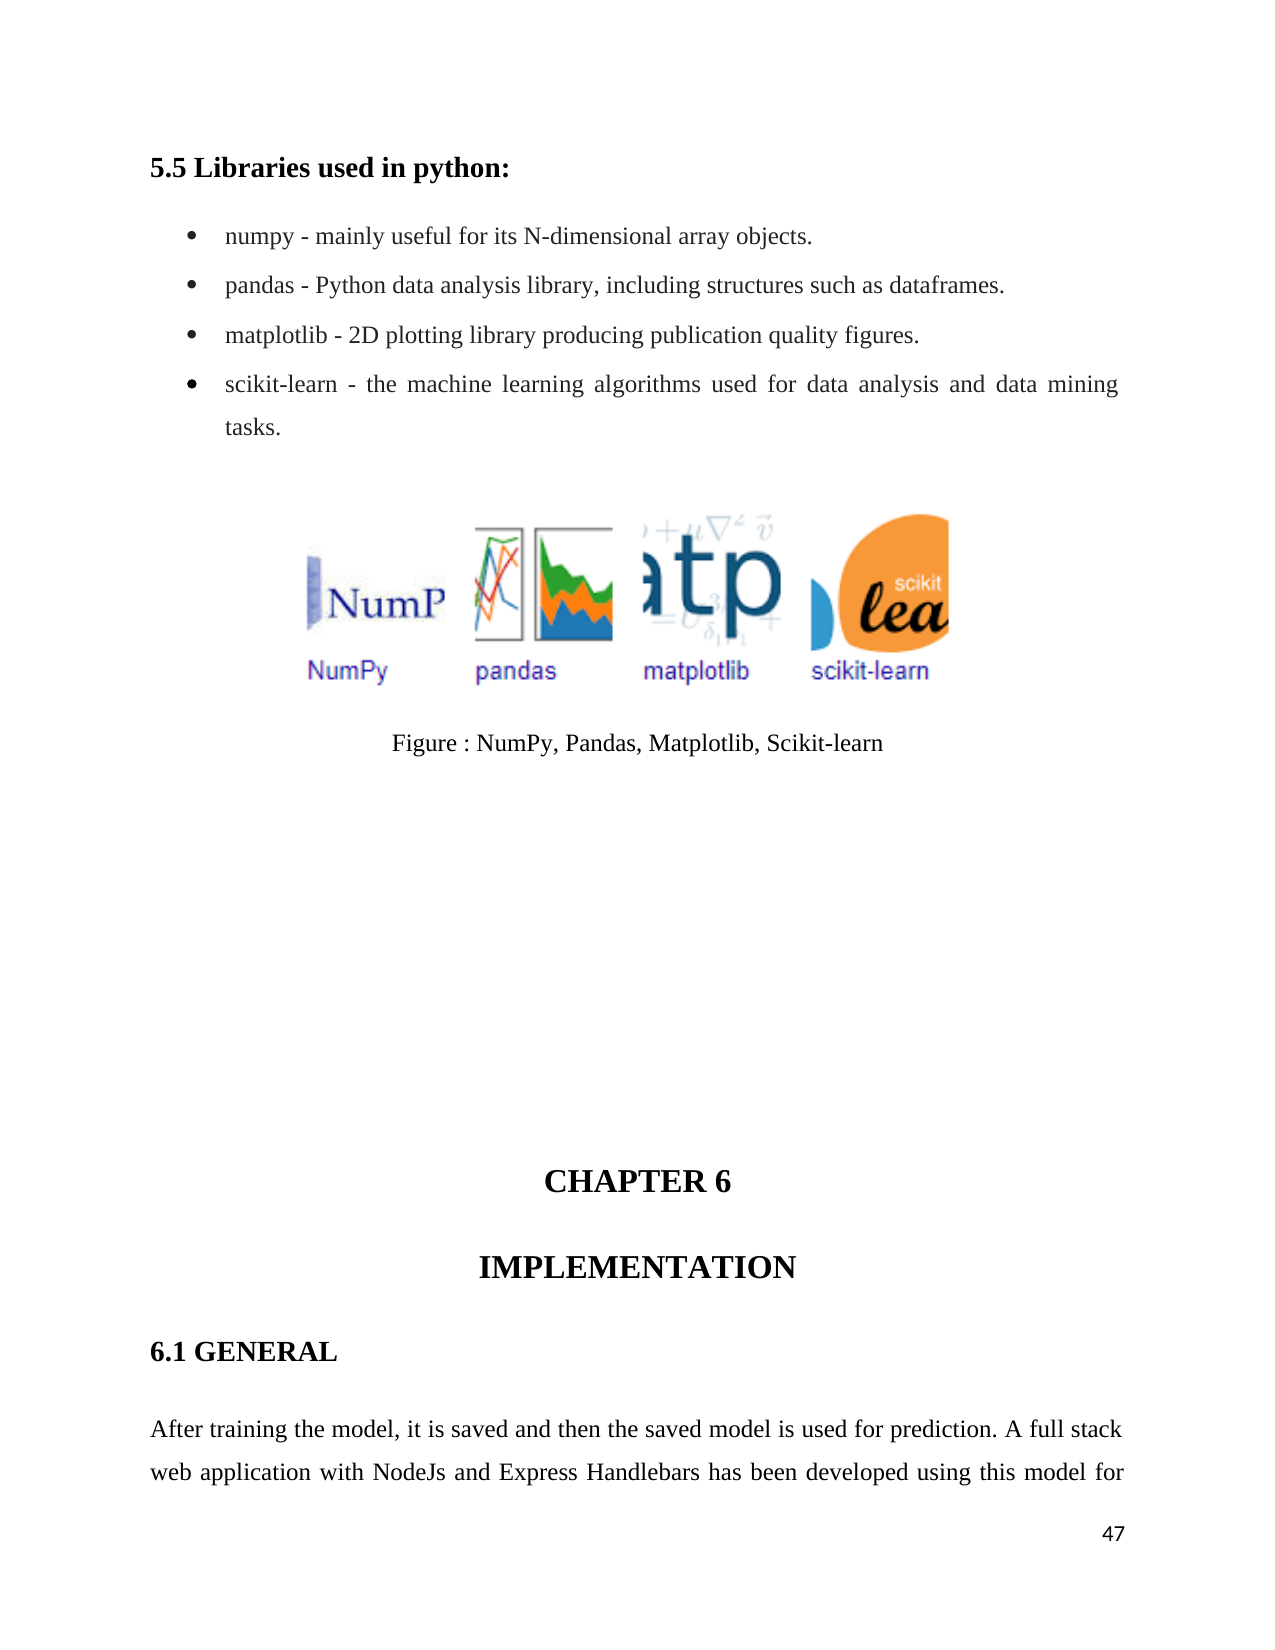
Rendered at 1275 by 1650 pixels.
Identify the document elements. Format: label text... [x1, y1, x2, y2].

text 6.1 GENERAL [150, 1334, 1125, 1368]
text Figure : NumPy, Pandas, Matplotlib, Scikit-learn [150, 728, 1125, 757]
text IMPLEMENTATION [150, 1247, 1125, 1286]
list numpy - mainly useful for its N-dimensional array objects. [187, 221, 1125, 250]
list matplotlib - 2D plotting library producing publication quality figures. [187, 320, 1125, 349]
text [150, 1414, 1125, 1486]
text 5.5 Libraries used in python: [150, 150, 1125, 183]
list pandas - Python data analysis library, including structures such as dataframes. [187, 271, 1125, 299]
picture [298, 484, 972, 699]
text CHAPTER 6 [150, 1161, 1125, 1199]
list scikit-learn - the machine learning algorithms used for data analysis and data mining tasks. [187, 369, 1120, 441]
